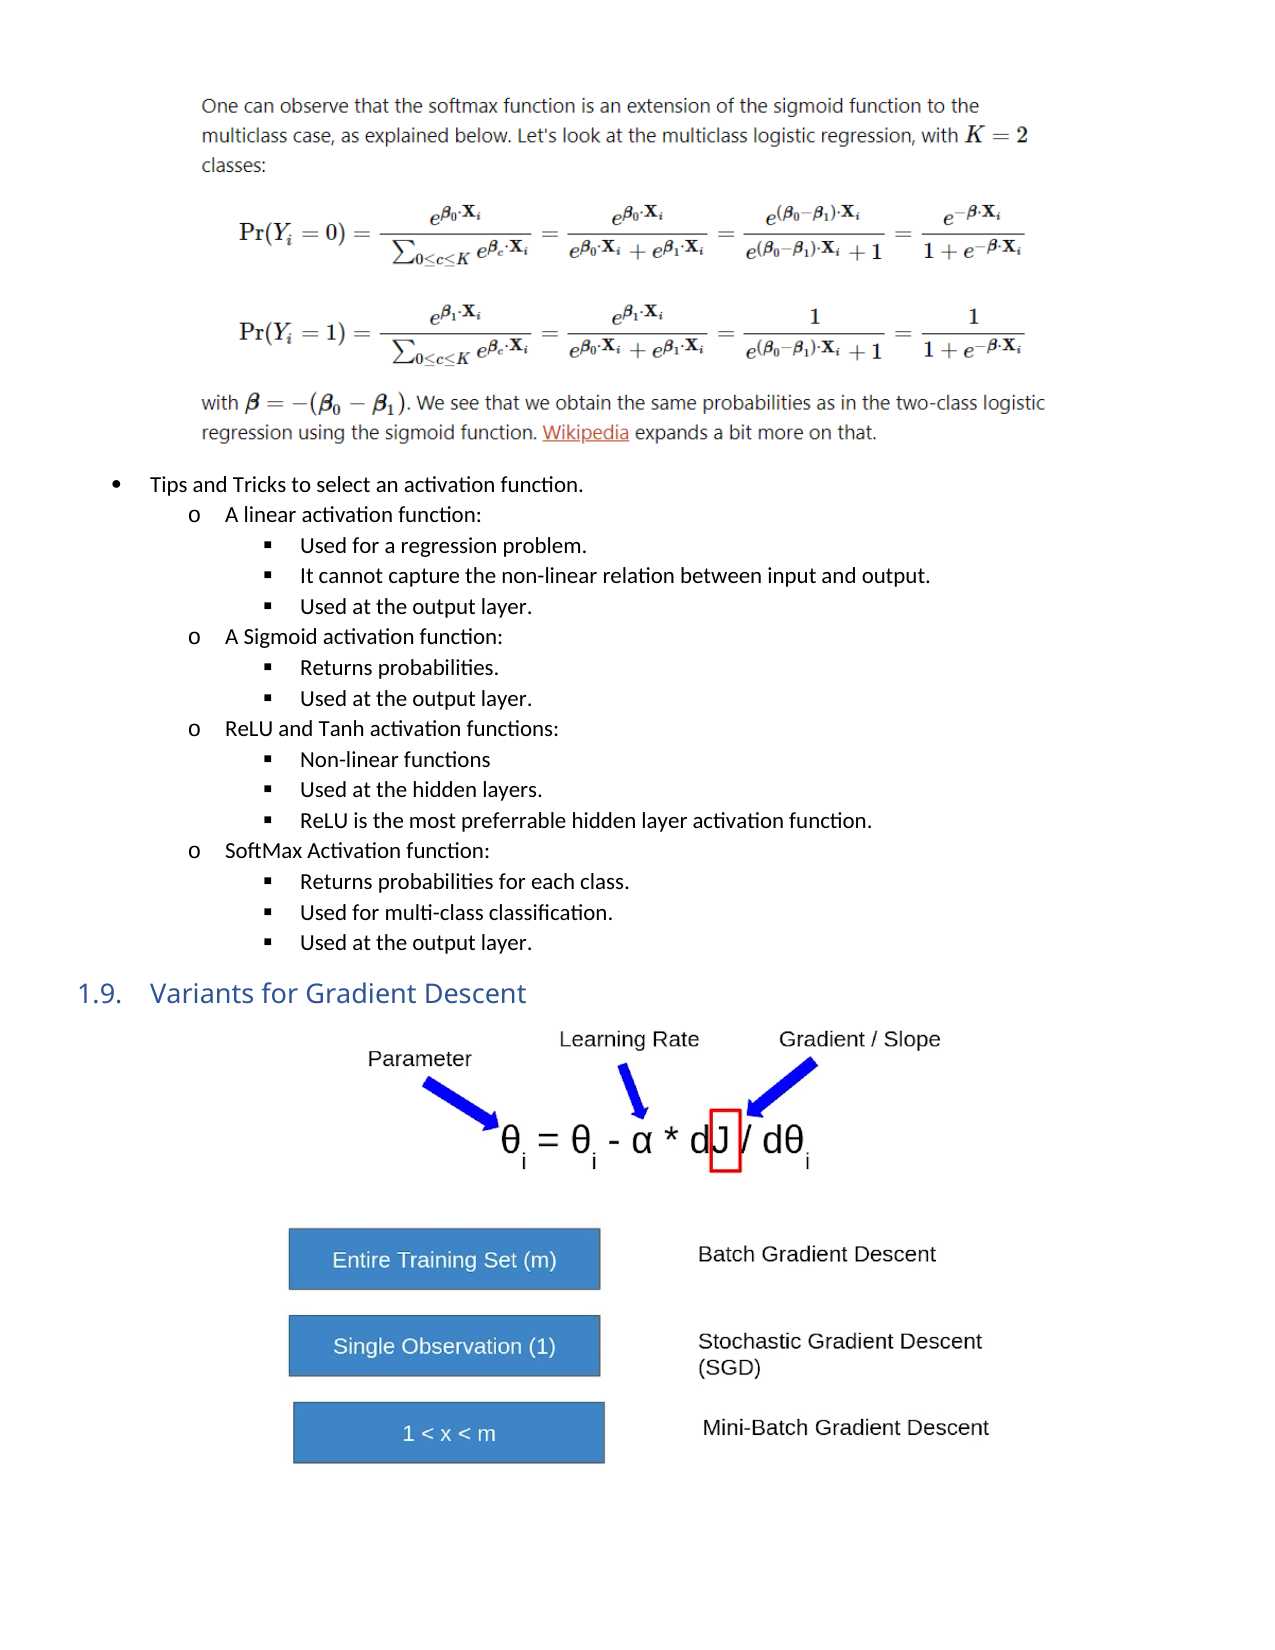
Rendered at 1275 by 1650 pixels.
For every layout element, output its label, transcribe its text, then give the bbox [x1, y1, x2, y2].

subtitle Variants for Gradient Descent [77, 975, 1200, 1012]
list A Sigmoid activation function: [187, 622, 1200, 651]
list Used at the output layer. [262, 592, 1200, 620]
list Used at the output layer. [262, 684, 1200, 712]
list Used for multi-class classification. [262, 898, 1200, 926]
list Returns probabilities. [262, 653, 1200, 682]
picture [270, 1014, 1005, 1471]
list It cannot capture the non-linear relation between input and output. [262, 562, 1200, 590]
list Used at the hidden layers. [262, 776, 1200, 804]
picture [193, 75, 1082, 451]
list A linear activation function: [187, 500, 1200, 529]
list Used at the output layer. [262, 928, 1200, 956]
list Used for a regression problem. [262, 531, 1200, 559]
list Non-linear functions [262, 745, 1200, 773]
list ReLU is the most preferrable hidden layer activation function. [262, 806, 1200, 834]
list ReLU and Tanh activation functions: [187, 714, 1200, 743]
list Tips and Tricks to select an activation function. [112, 470, 1200, 498]
list SoftMax Activation function: [187, 836, 1200, 865]
list Returns probabilities for each class. [262, 867, 1200, 896]
